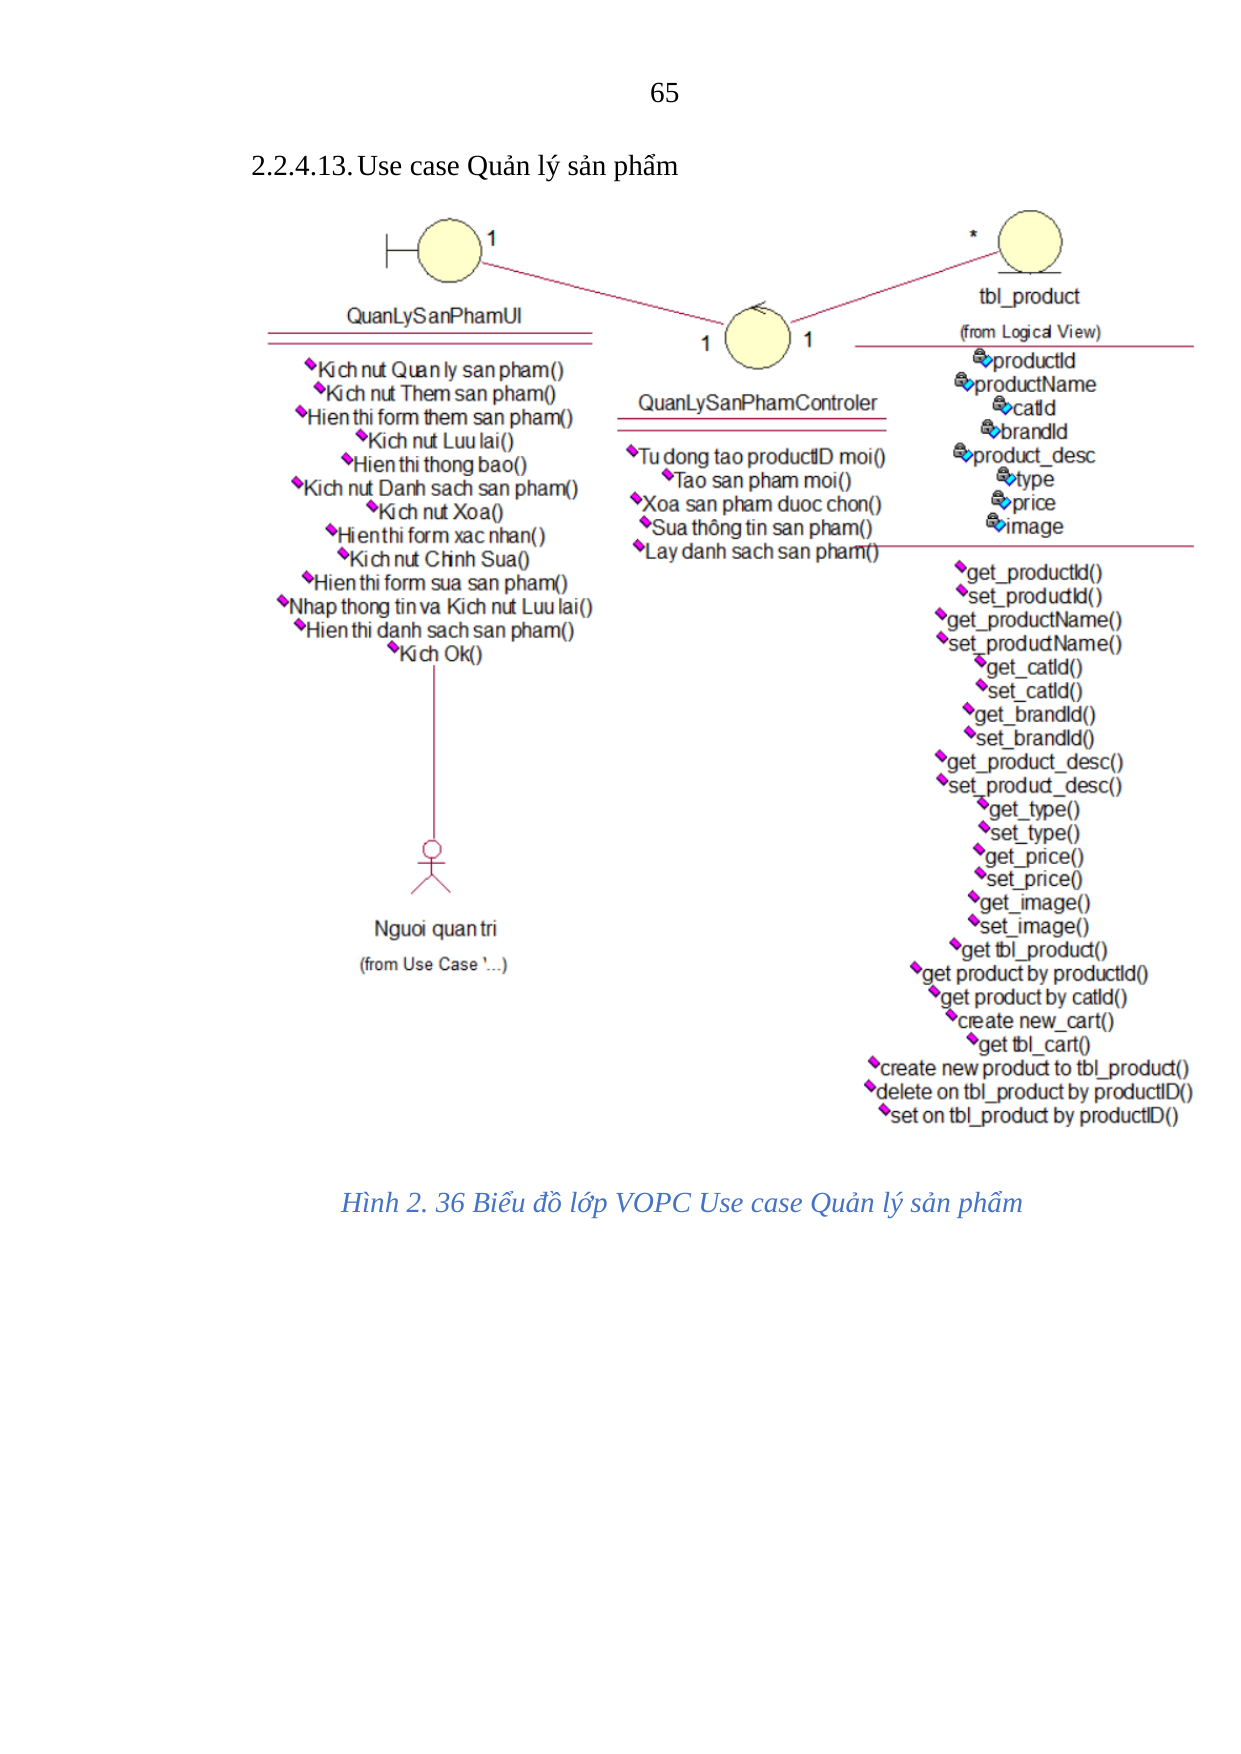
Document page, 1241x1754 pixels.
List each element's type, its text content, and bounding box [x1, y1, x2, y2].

list Use case Quản lý sản phẩm [251, 148, 1122, 181]
picture [244, 210, 1216, 1152]
text Hình 2. 36 Biểu đồ lớp VOPC Use case Quản lý sản phẩm [244, 1185, 1122, 1219]
